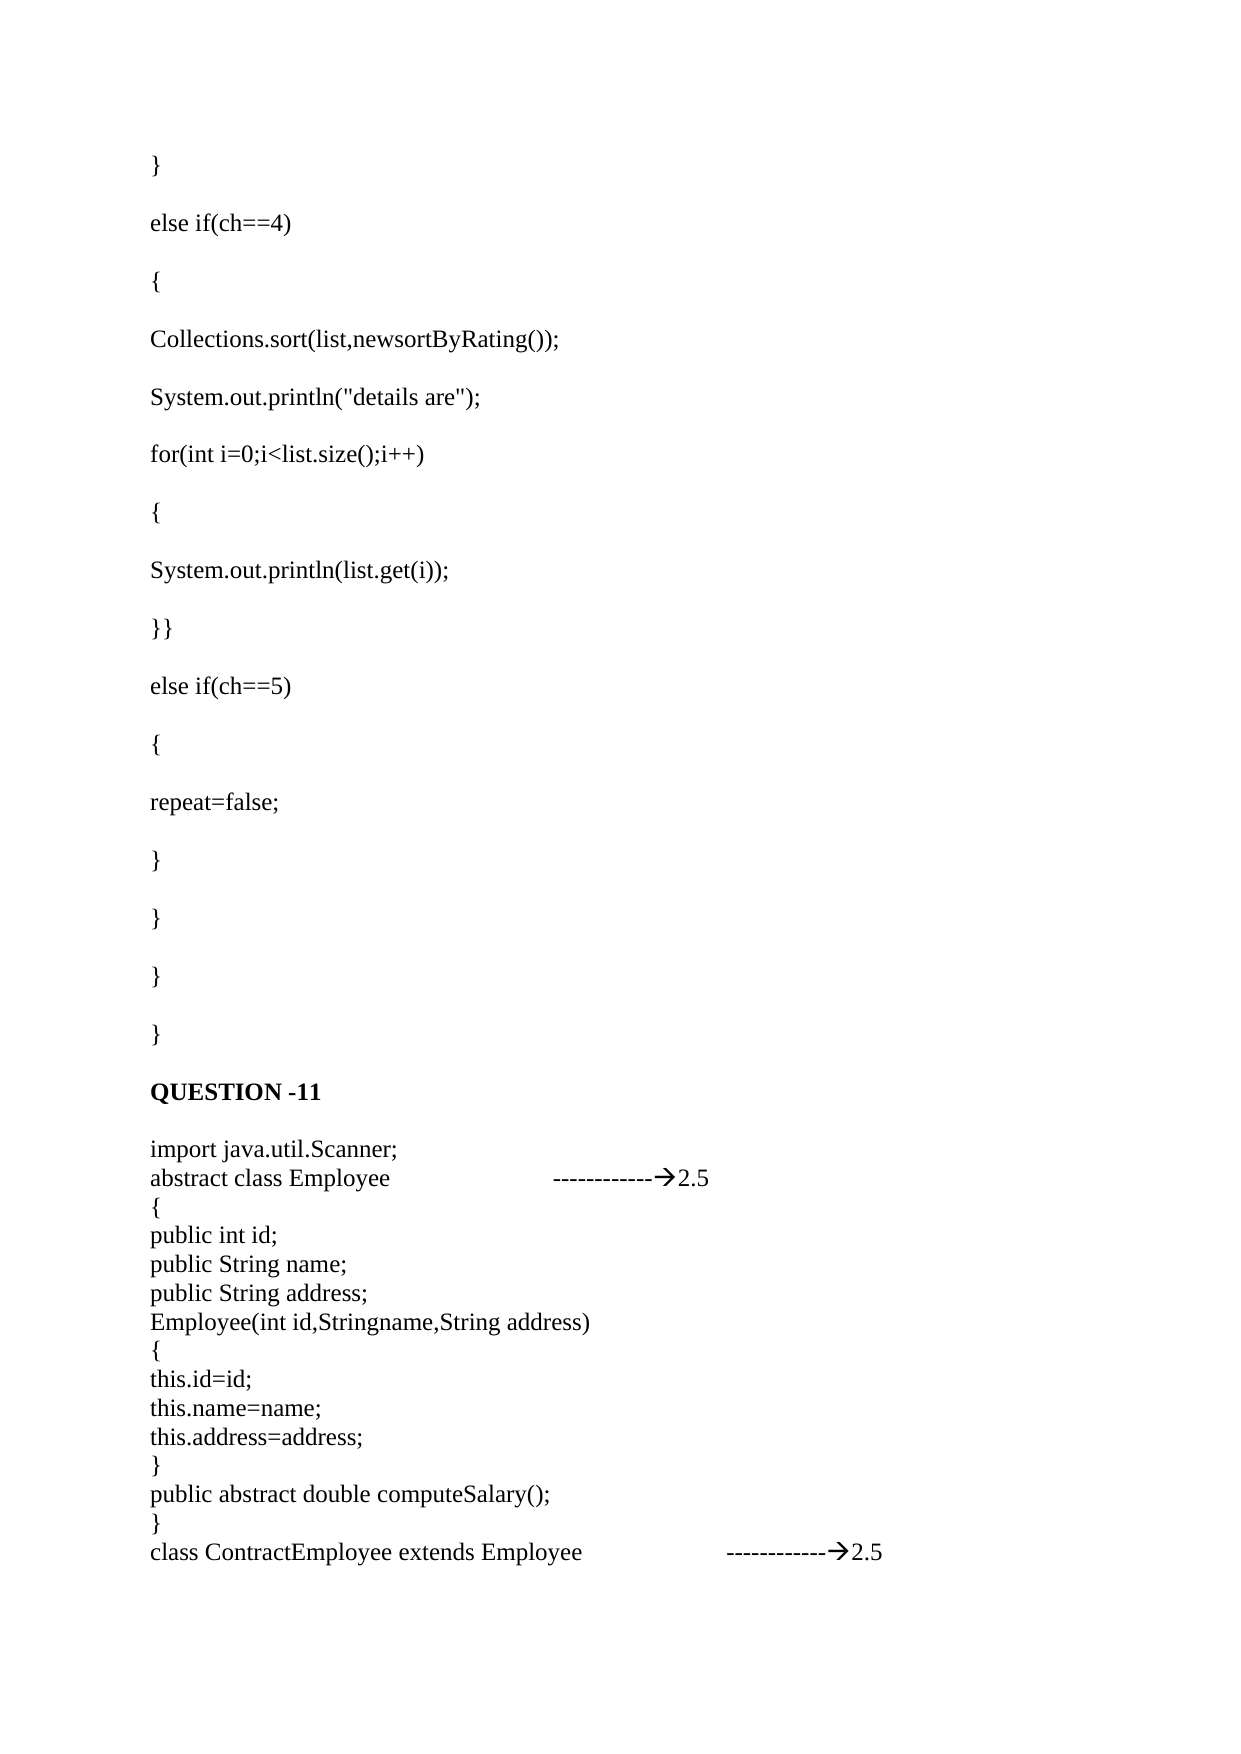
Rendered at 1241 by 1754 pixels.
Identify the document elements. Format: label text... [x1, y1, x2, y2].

text } [150, 1019, 1090, 1047]
text } [150, 845, 1090, 874]
text public int id; [150, 1220, 1090, 1249]
text } [150, 1450, 1090, 1479]
text } [150, 1508, 1090, 1537]
text class ContractEmployee extends Employee ------------2.5 [150, 1537, 1090, 1565]
text this.name=name; [150, 1393, 1090, 1422]
text else if(ch==4) [150, 208, 1090, 237]
text public abstract double computeSalary(); [150, 1479, 1090, 1508]
text this.address=address; [150, 1422, 1090, 1450]
text { [150, 729, 1090, 758]
text Collections.sort(list,newsortByRating()); [150, 324, 1090, 352]
text { [150, 497, 1090, 526]
text repeat=false; [150, 787, 1090, 816]
text else if(ch==5) [150, 671, 1090, 700]
text this.id=id; [150, 1364, 1090, 1393]
text System.out.println(list.get(i)); [150, 555, 1090, 584]
text import java.util.Scanner; [150, 1134, 1090, 1163]
text Employee(int id,Stringname,String address) [150, 1307, 1090, 1335]
text System.out.println("details are"); [150, 382, 1090, 410]
text { [150, 1192, 1090, 1220]
text QUESTION -11 [150, 1077, 1090, 1105]
text { [150, 1335, 1090, 1364]
text public String address; [150, 1278, 1090, 1307]
text for(int i=0;i<list.size();i++) [150, 439, 1090, 468]
text } [150, 903, 1090, 932]
text }} [150, 613, 1090, 642]
text { [150, 266, 1090, 294]
text abstract class Employee ------------2.5 [150, 1163, 1090, 1192]
text } [150, 150, 1090, 179]
text } [150, 961, 1090, 989]
text public String name; [150, 1249, 1090, 1278]
